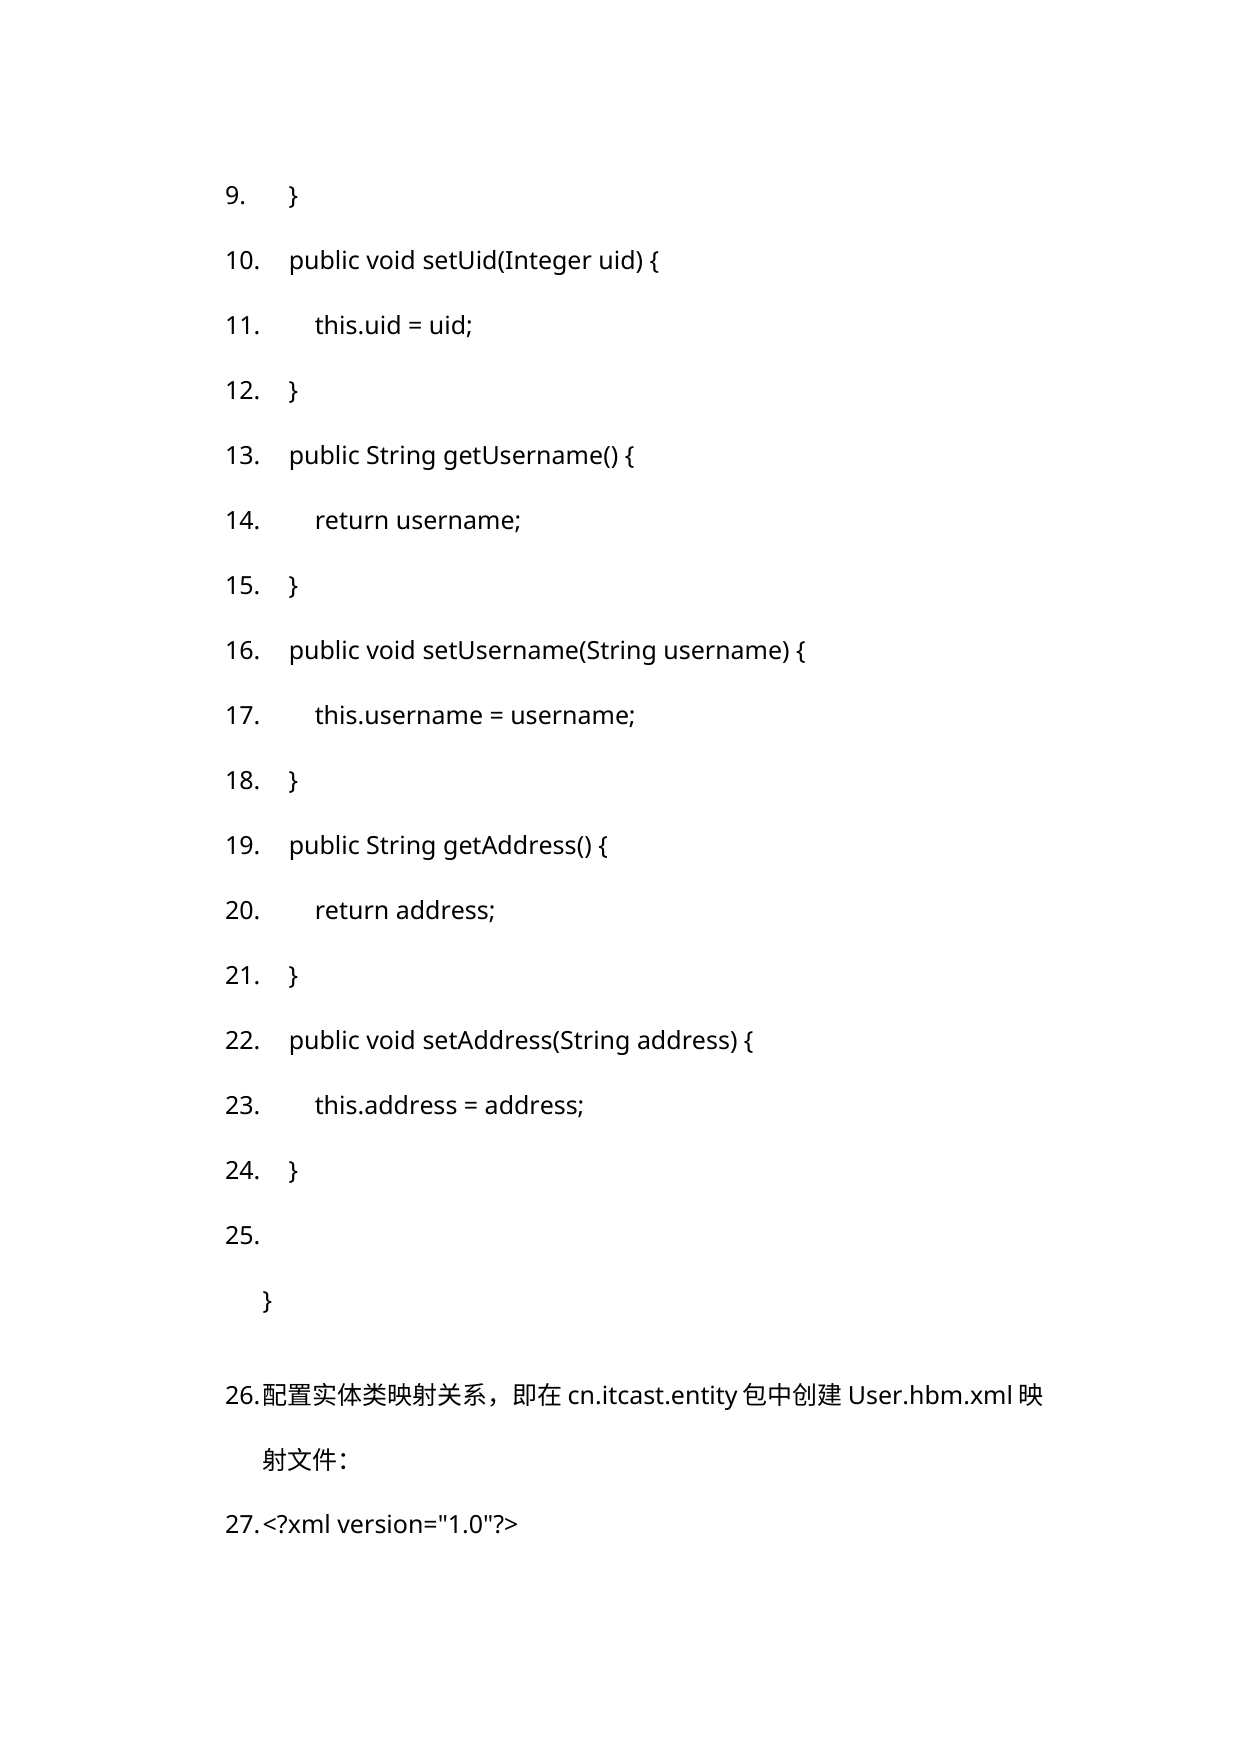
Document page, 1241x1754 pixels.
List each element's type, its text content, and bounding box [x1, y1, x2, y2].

list public void setUsername(String username) { [225, 812, 1053, 877]
list return address; [225, 1072, 1053, 1137]
list } [225, 357, 1053, 422]
list this.username = username; [225, 877, 1053, 942]
list public void setAddress(String address) { [225, 1202, 1053, 1267]
list } [225, 1332, 1053, 1397]
list this.address = address; [225, 1267, 1053, 1332]
list } [225, 552, 1053, 617]
list public Integer getUid() { [225, 227, 1053, 292]
list private String address; [225, 162, 1053, 227]
list public String getAddress() { [225, 1007, 1053, 1072]
list return username; [225, 682, 1053, 747]
list } [225, 747, 1053, 812]
list } [225, 942, 1053, 1007]
text } [262, 1462, 1053, 1527]
list public String getUsername() { [225, 617, 1053, 682]
list this.uid = uid; [225, 487, 1053, 552]
list return uid; [225, 292, 1053, 357]
list public void setUid(Integer uid) { [225, 422, 1053, 487]
list } [225, 1137, 1053, 1202]
